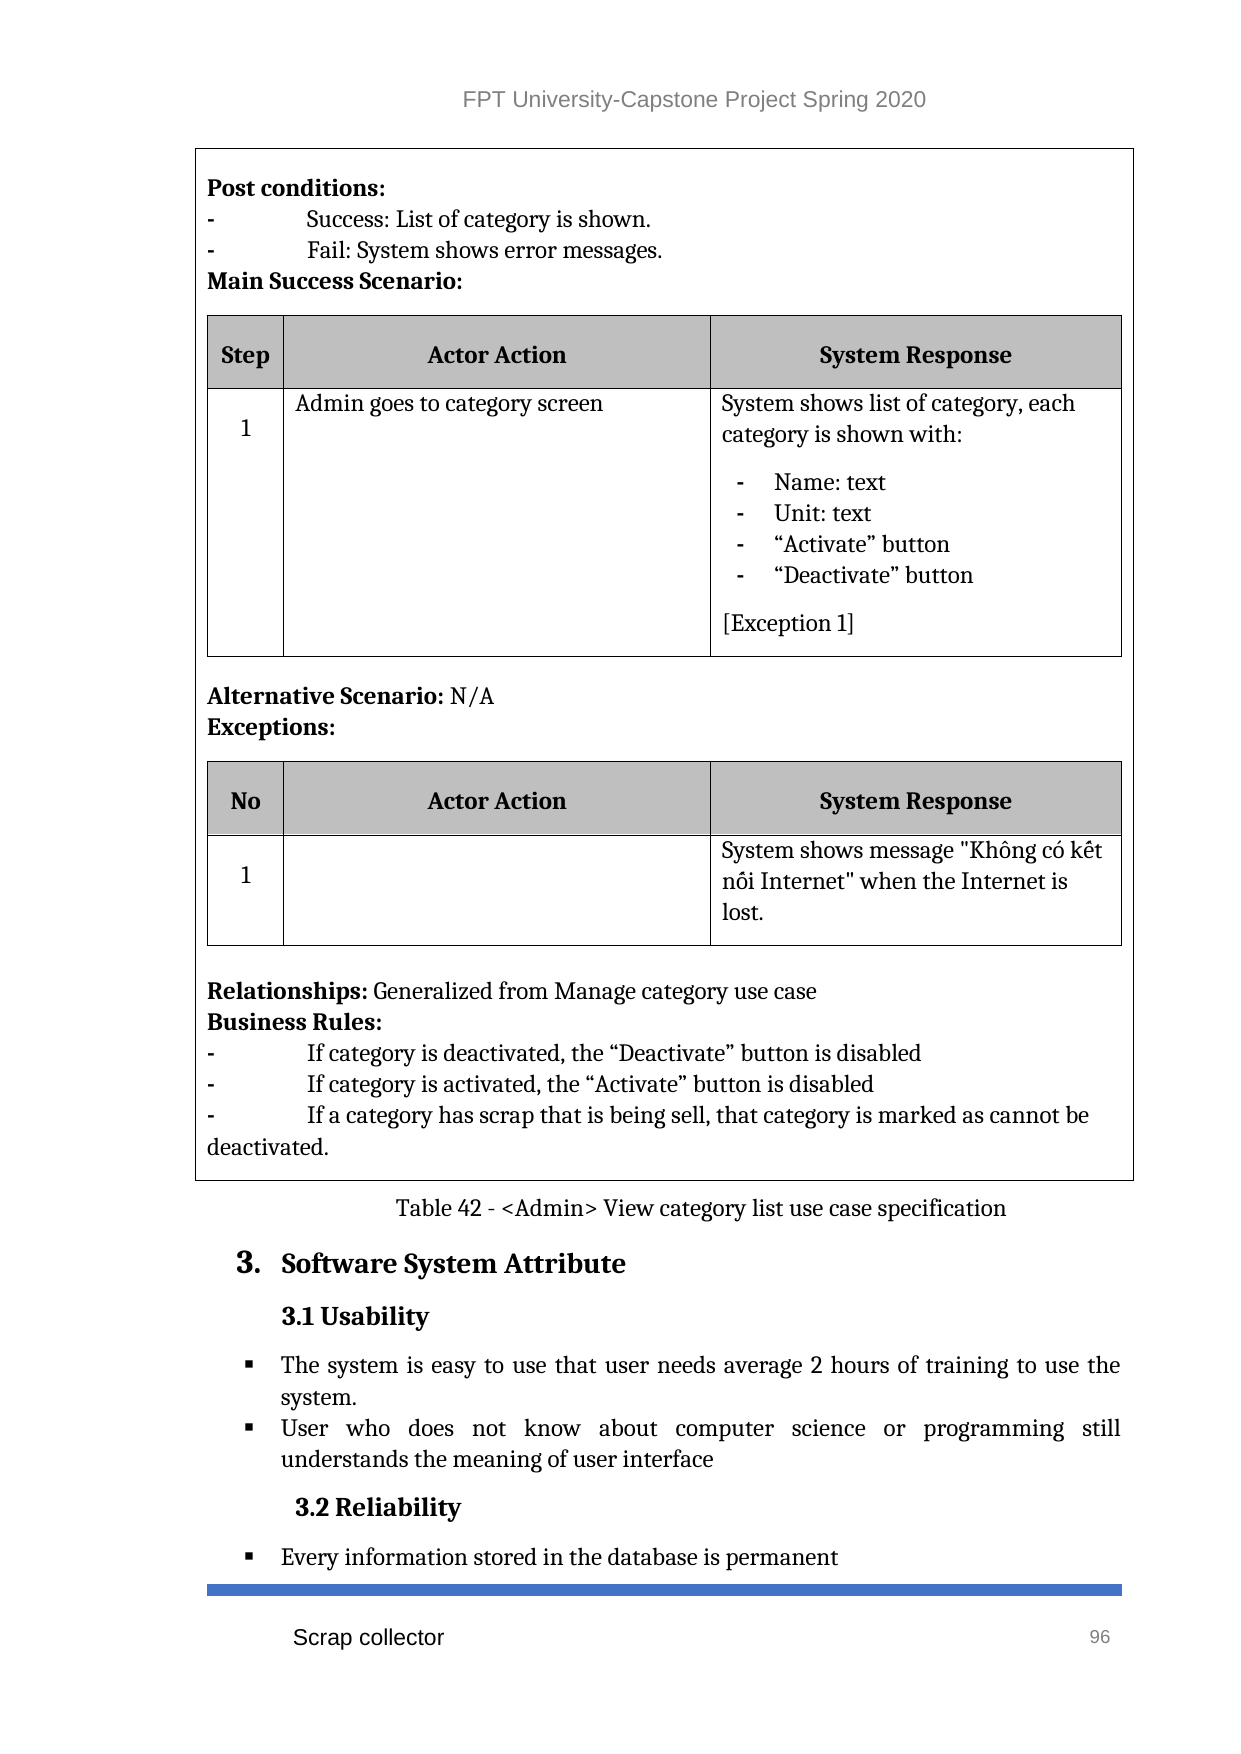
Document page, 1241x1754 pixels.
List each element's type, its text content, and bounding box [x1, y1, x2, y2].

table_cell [196, 149, 1133, 1180]
list User who does not know about computer science or programming still understands the meaning of user interface [243, 1413, 1122, 1473]
list The system is easy to use that user needs average 2 hours of training to use the system. [243, 1351, 1122, 1411]
subtitle Software System Attribute [236, 1243, 1122, 1281]
subtitle 3.1 Usability [282, 1301, 1122, 1332]
text Table 42 - <Admin> View category list use case specification [207, 1193, 1122, 1222]
subtitle 3.2 Reliability [295, 1492, 1122, 1523]
list Every information stored in the database is permanent [243, 1542, 1122, 1571]
